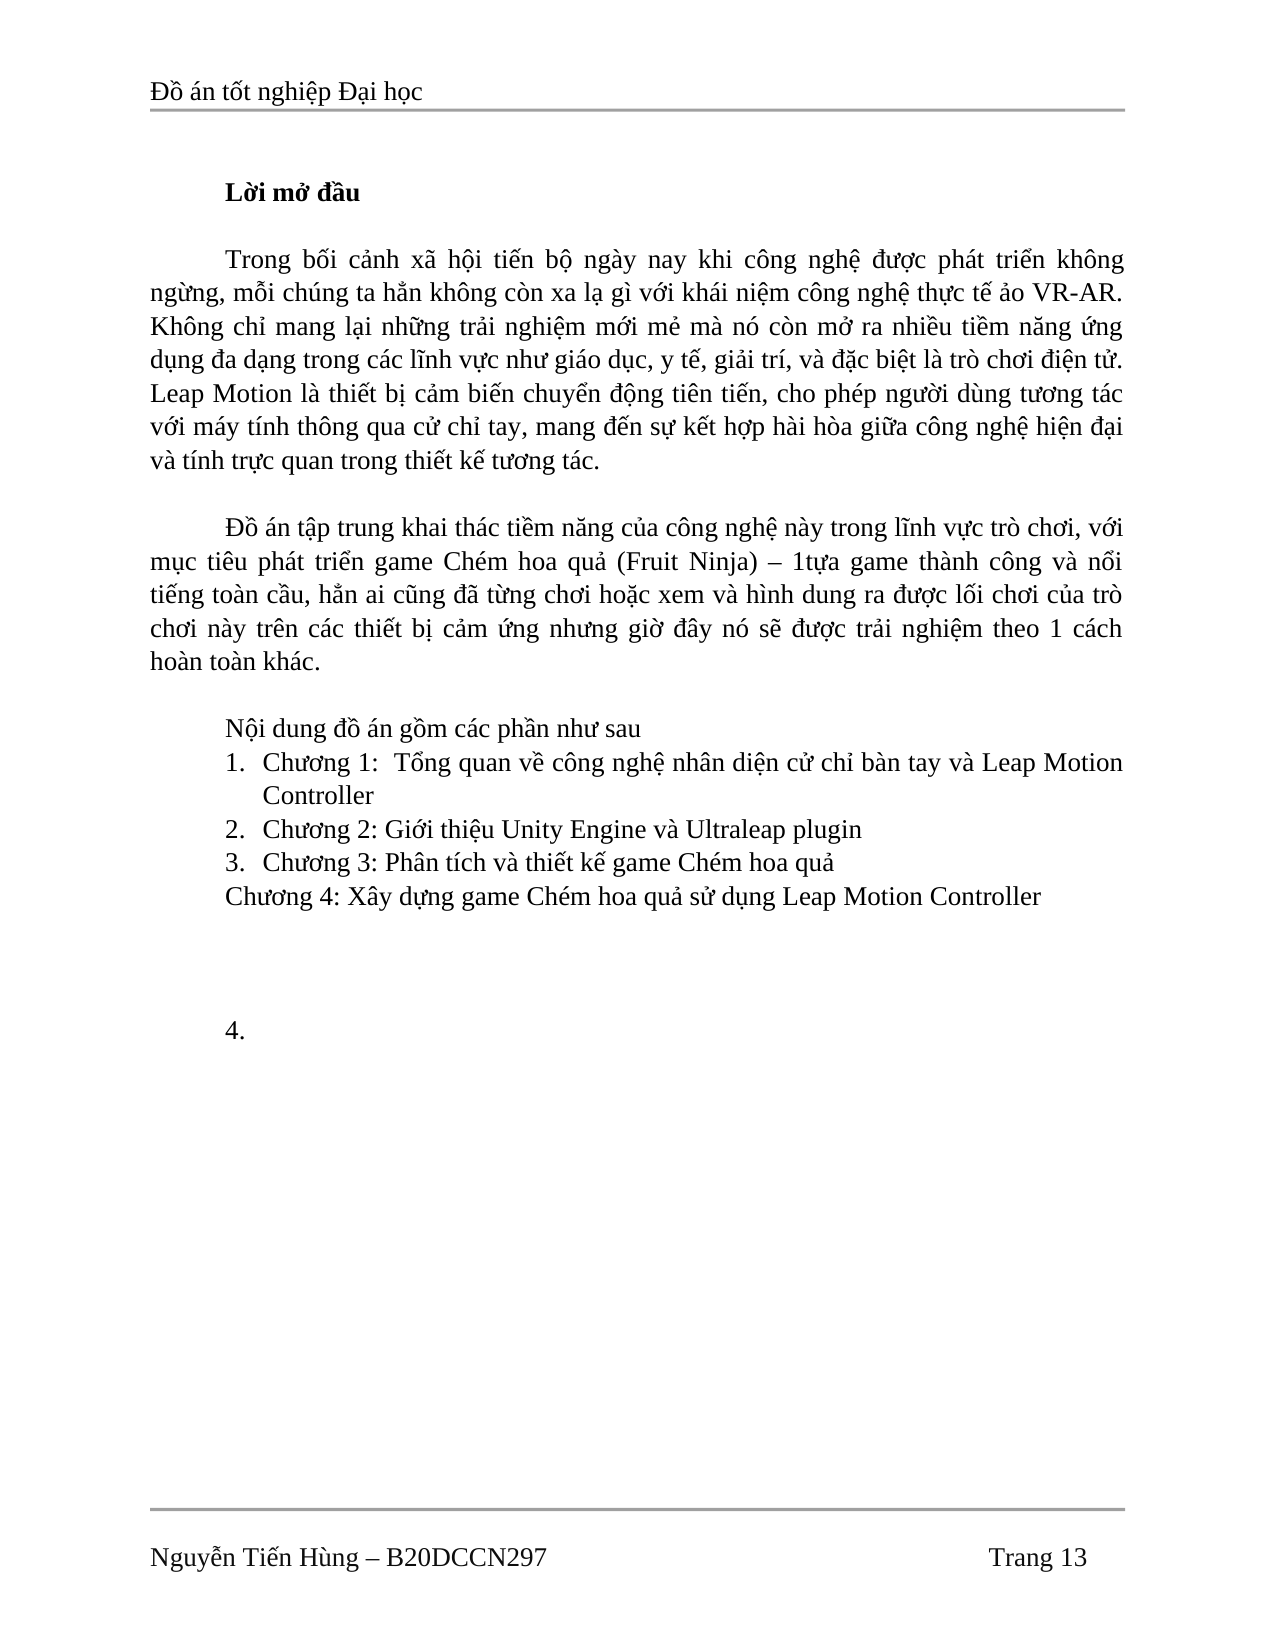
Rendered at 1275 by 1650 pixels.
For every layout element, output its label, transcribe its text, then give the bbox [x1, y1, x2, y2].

list Chương 3: Phân tích và thiết kế game Chém hoa quả [225, 846, 1125, 878]
text Đồ án tập trung khai thác tiềm năng của công nghệ này trong lĩnh vực trò chơi, với mục tiêu phát triển game Chém hoa quả (Fruit Ninja) – 1tựa game thành công và nổi tiếng toàn cầu, hẳn ai cũng đã từng chơi hoặc xem và hình dung ra được lối chơi của trò chơi này trên các thiết bị cảm ứng nhưng giờ đây nó sẽ được trải nghiệm theo 1 cách hoàn toàn khác. [150, 511, 1125, 676]
text Lời mở đầu [150, 176, 1125, 207]
text Nội dung đồ án gồm các phần như sau [150, 712, 1125, 743]
text Trong bối cảnh xã hội tiến bộ ngày nay khi công nghệ được phát triển không ngừng, mỗi chúng ta hẳn không còn xa lạ gì với khái niệm công nghệ thực tế ảo VR-AR. Không chỉ mang lại những trải nghiệm mới mẻ mà nó còn mở ra nhiều tiềm năng ứng dụng đa dạng trong các lĩnh vực như giáo dục, y tế, giải trí, và đặc biệt là trò chơi điện tử. Leap Motion là thiết bị cảm biến chuyển động tiên tiến, cho phép người dùng tương tác với máy tính thông qua cử chỉ tay, mang đến sự kết hợp hài hòa giữa công nghệ hiện đại và tính trực quan trong thiết kế tương tác. [150, 243, 1125, 475]
list Chương 1: Tổng quan về công nghệ nhân diện cử chỉ bàn tay và Leap Motion Controller [225, 746, 1125, 811]
text Chương 4: Xây dựng game Chém hoa quả sử dụng Leap Motion Controller [150, 880, 1125, 911]
list Chương 2: Giới thiệu Unity Engine và Ultraleap plugin [225, 813, 1125, 844]
